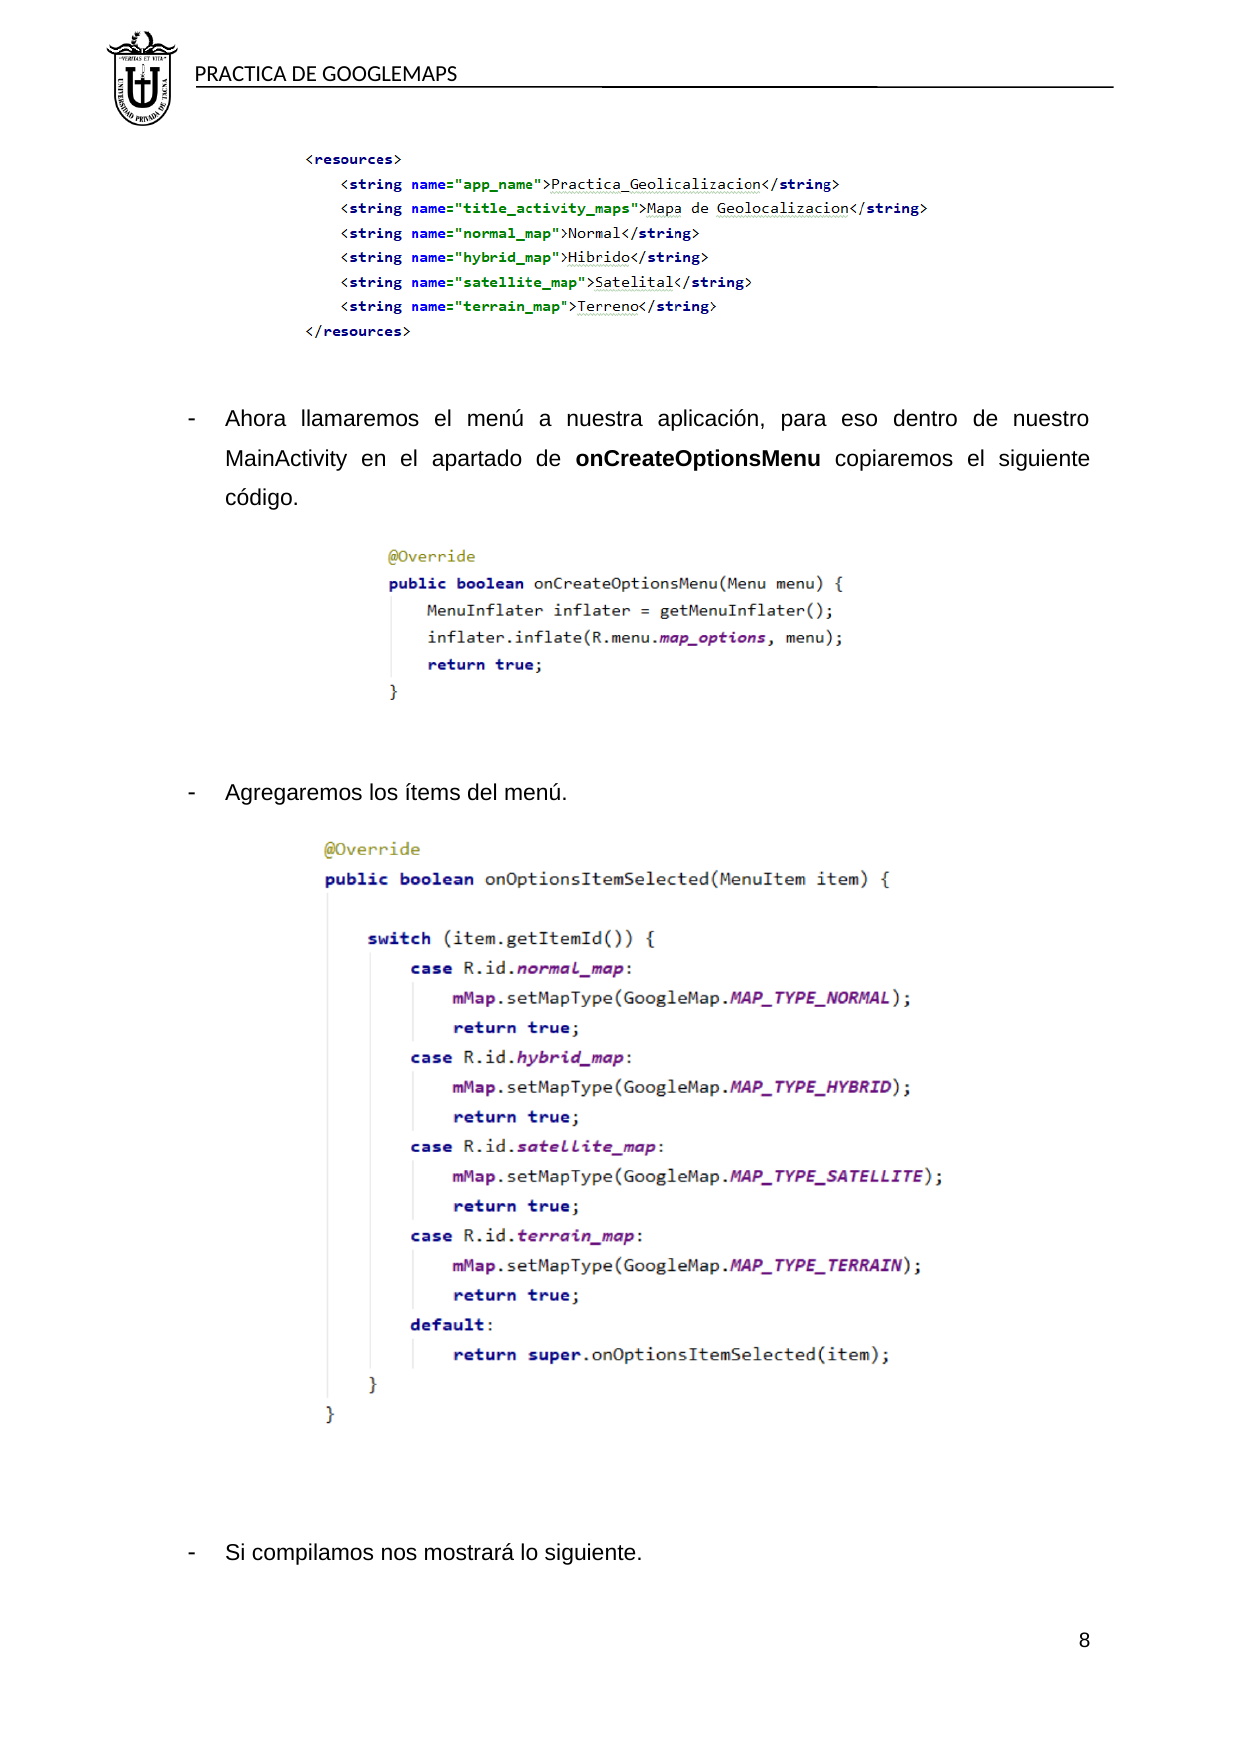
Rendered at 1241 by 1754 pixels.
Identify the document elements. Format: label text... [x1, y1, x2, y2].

list Ahora llamaremos el menú a nuestra aplicación, para eso dentro de nuestro MainActivity en el apartado de onCreateOptionsMenu copiaremos el siguiente código. [187, 403, 1090, 510]
picture [304, 150, 936, 339]
picture [288, 837, 953, 1429]
list Agregaremos los ítems del menú. [187, 777, 1090, 806]
list Si compilamos nos mostrará lo siguiente. [187, 1537, 1090, 1566]
picture [367, 540, 873, 714]
